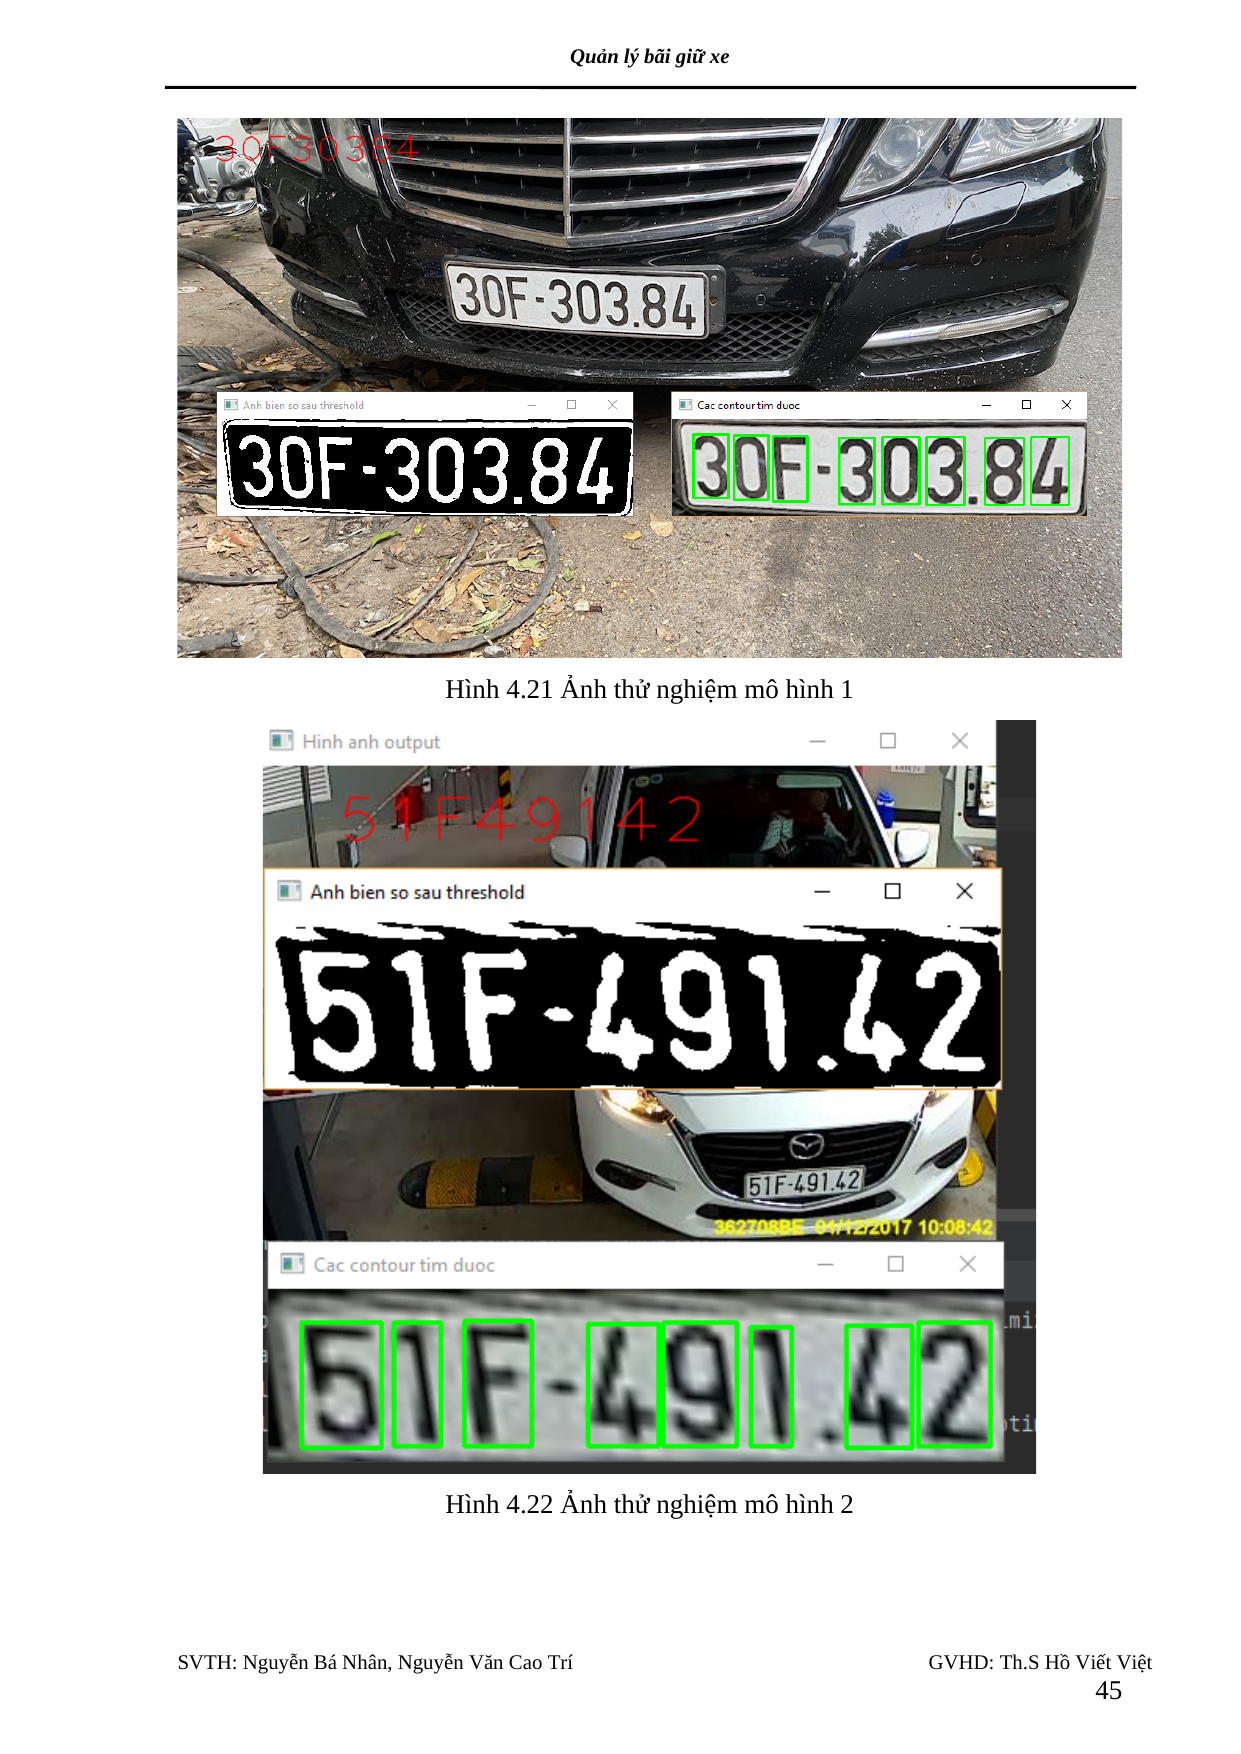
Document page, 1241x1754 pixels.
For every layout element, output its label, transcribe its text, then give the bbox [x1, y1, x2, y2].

picture [177, 118, 1123, 658]
picture [262, 720, 1037, 1474]
